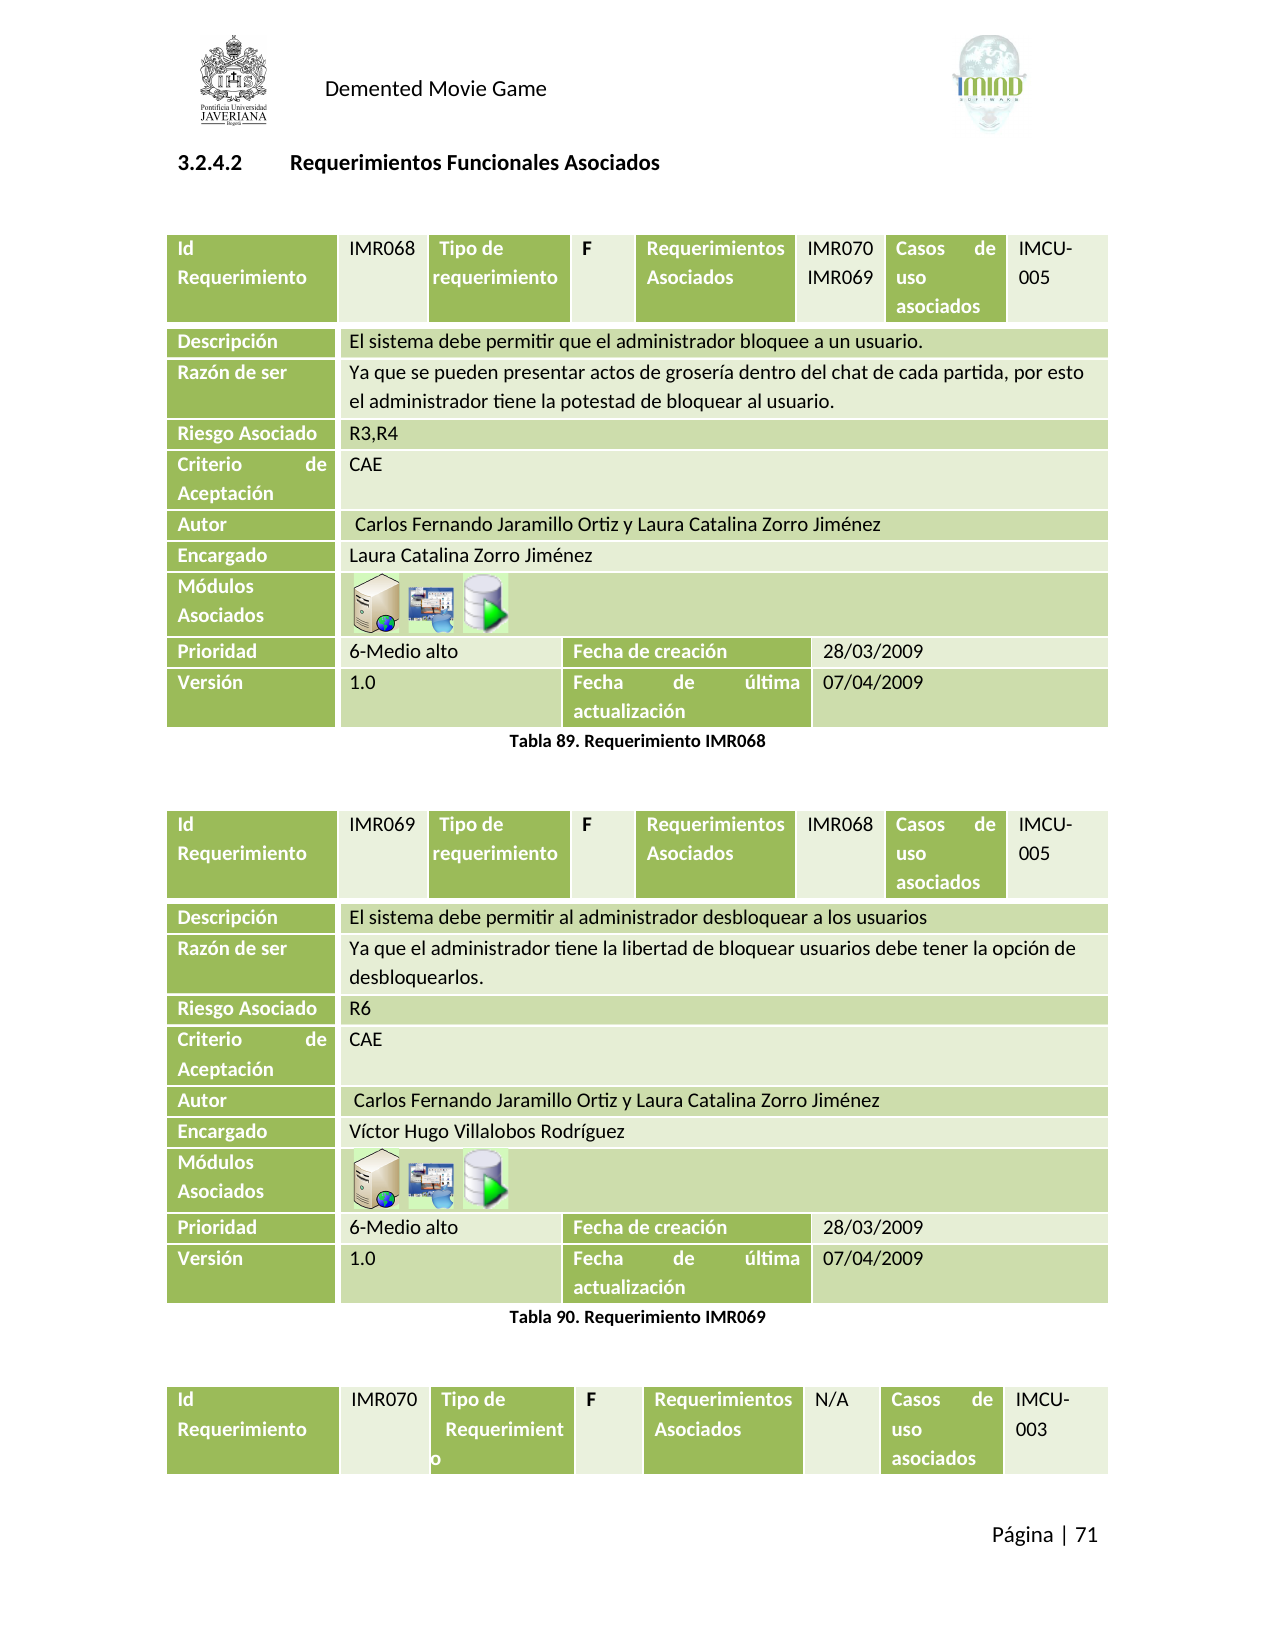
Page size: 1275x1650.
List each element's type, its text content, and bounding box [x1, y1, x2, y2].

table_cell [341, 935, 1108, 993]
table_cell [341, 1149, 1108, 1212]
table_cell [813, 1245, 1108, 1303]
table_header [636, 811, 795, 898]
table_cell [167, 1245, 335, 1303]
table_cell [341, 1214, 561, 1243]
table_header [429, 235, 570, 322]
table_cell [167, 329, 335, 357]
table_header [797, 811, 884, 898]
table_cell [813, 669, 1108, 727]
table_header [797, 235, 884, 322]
picture [463, 1148, 509, 1209]
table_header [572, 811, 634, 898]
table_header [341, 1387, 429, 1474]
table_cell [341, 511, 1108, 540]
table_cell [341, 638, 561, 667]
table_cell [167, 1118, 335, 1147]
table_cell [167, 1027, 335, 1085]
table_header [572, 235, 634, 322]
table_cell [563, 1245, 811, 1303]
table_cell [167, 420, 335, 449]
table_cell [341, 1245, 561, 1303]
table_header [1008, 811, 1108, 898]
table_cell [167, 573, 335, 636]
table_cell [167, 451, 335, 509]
picture [463, 573, 509, 633]
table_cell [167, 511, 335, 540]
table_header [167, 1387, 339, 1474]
text Tabla 89. Requerimiento IMR068 [177, 729, 1098, 752]
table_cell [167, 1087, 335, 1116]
picture [408, 1163, 454, 1209]
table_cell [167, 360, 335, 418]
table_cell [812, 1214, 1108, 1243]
picture [200, 35, 267, 126]
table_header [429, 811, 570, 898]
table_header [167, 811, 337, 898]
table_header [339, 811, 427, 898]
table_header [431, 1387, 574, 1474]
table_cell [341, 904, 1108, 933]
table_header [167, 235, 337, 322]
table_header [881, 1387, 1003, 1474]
picture [353, 1148, 400, 1209]
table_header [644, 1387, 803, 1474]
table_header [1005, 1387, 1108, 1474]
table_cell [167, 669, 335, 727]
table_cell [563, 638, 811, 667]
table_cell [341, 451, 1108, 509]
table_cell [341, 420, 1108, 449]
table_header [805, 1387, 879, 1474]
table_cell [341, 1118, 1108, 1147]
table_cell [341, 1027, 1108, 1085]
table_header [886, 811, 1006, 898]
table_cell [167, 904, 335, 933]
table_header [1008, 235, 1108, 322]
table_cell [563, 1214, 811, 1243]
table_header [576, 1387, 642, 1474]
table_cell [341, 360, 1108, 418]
picture [408, 587, 454, 633]
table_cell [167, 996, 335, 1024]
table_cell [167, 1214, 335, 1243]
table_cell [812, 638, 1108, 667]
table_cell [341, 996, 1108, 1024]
picture [353, 573, 400, 633]
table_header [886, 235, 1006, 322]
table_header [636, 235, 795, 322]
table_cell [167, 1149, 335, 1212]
subtitle Requerimientos Funcionales Asociados [177, 148, 1098, 176]
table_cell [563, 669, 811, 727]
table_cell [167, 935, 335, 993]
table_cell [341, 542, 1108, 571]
picture [951, 35, 1033, 138]
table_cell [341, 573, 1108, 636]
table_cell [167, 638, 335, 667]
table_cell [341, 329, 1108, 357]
text Tabla 90. Requerimiento IMR069 [177, 1305, 1098, 1328]
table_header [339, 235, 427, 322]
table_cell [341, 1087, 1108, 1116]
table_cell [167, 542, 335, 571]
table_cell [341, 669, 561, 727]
